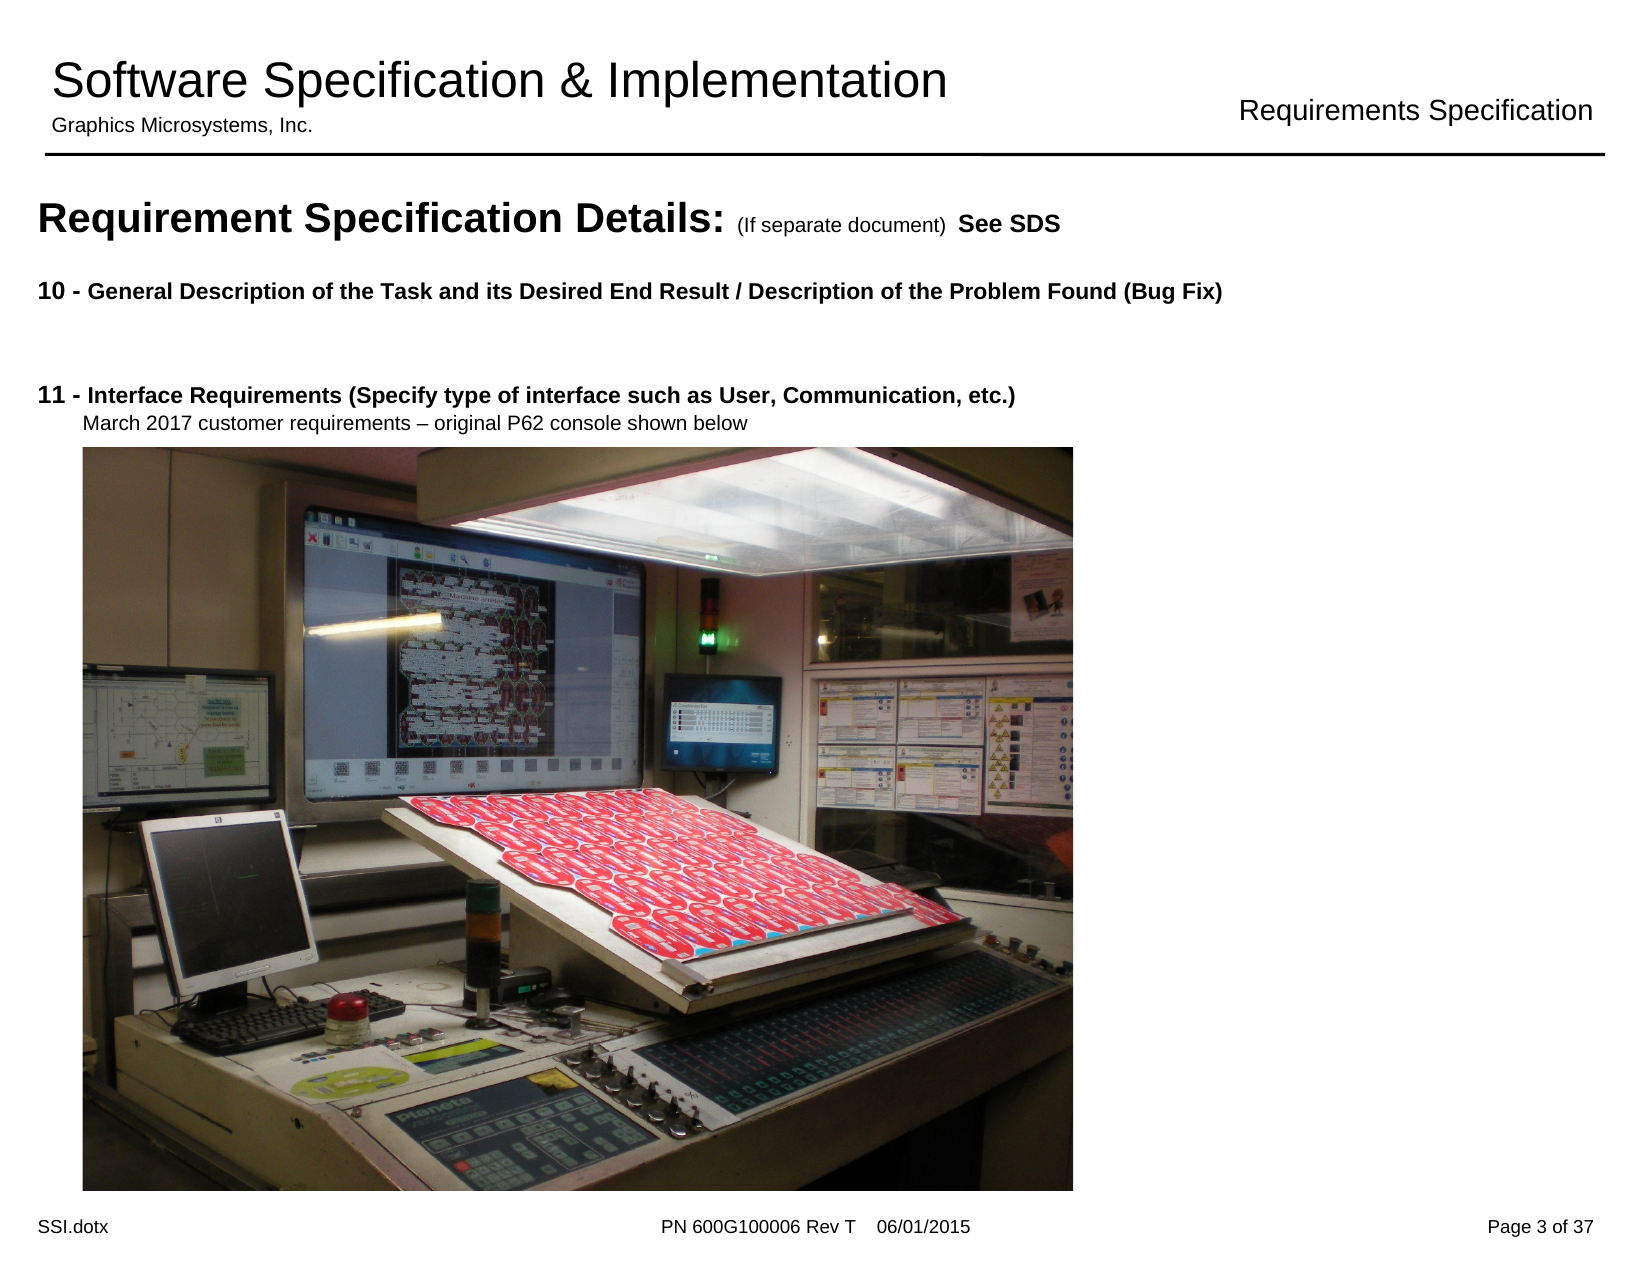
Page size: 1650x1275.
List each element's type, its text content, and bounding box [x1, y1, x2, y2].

text Requirement Specification Details: (If separate document) See SDS [37, 193, 1612, 241]
subtitle General Description of the Task and its Desired End Result / Description of the Problem Found (Bug Fix) [37, 276, 1612, 305]
picture [82, 447, 1074, 1191]
subtitle Interface Requirements (Specify type of interface such as User, Communication, etc.) [37, 380, 1612, 409]
text March 2017 customer requirements – original P62 console shown below [82, 411, 1612, 435]
